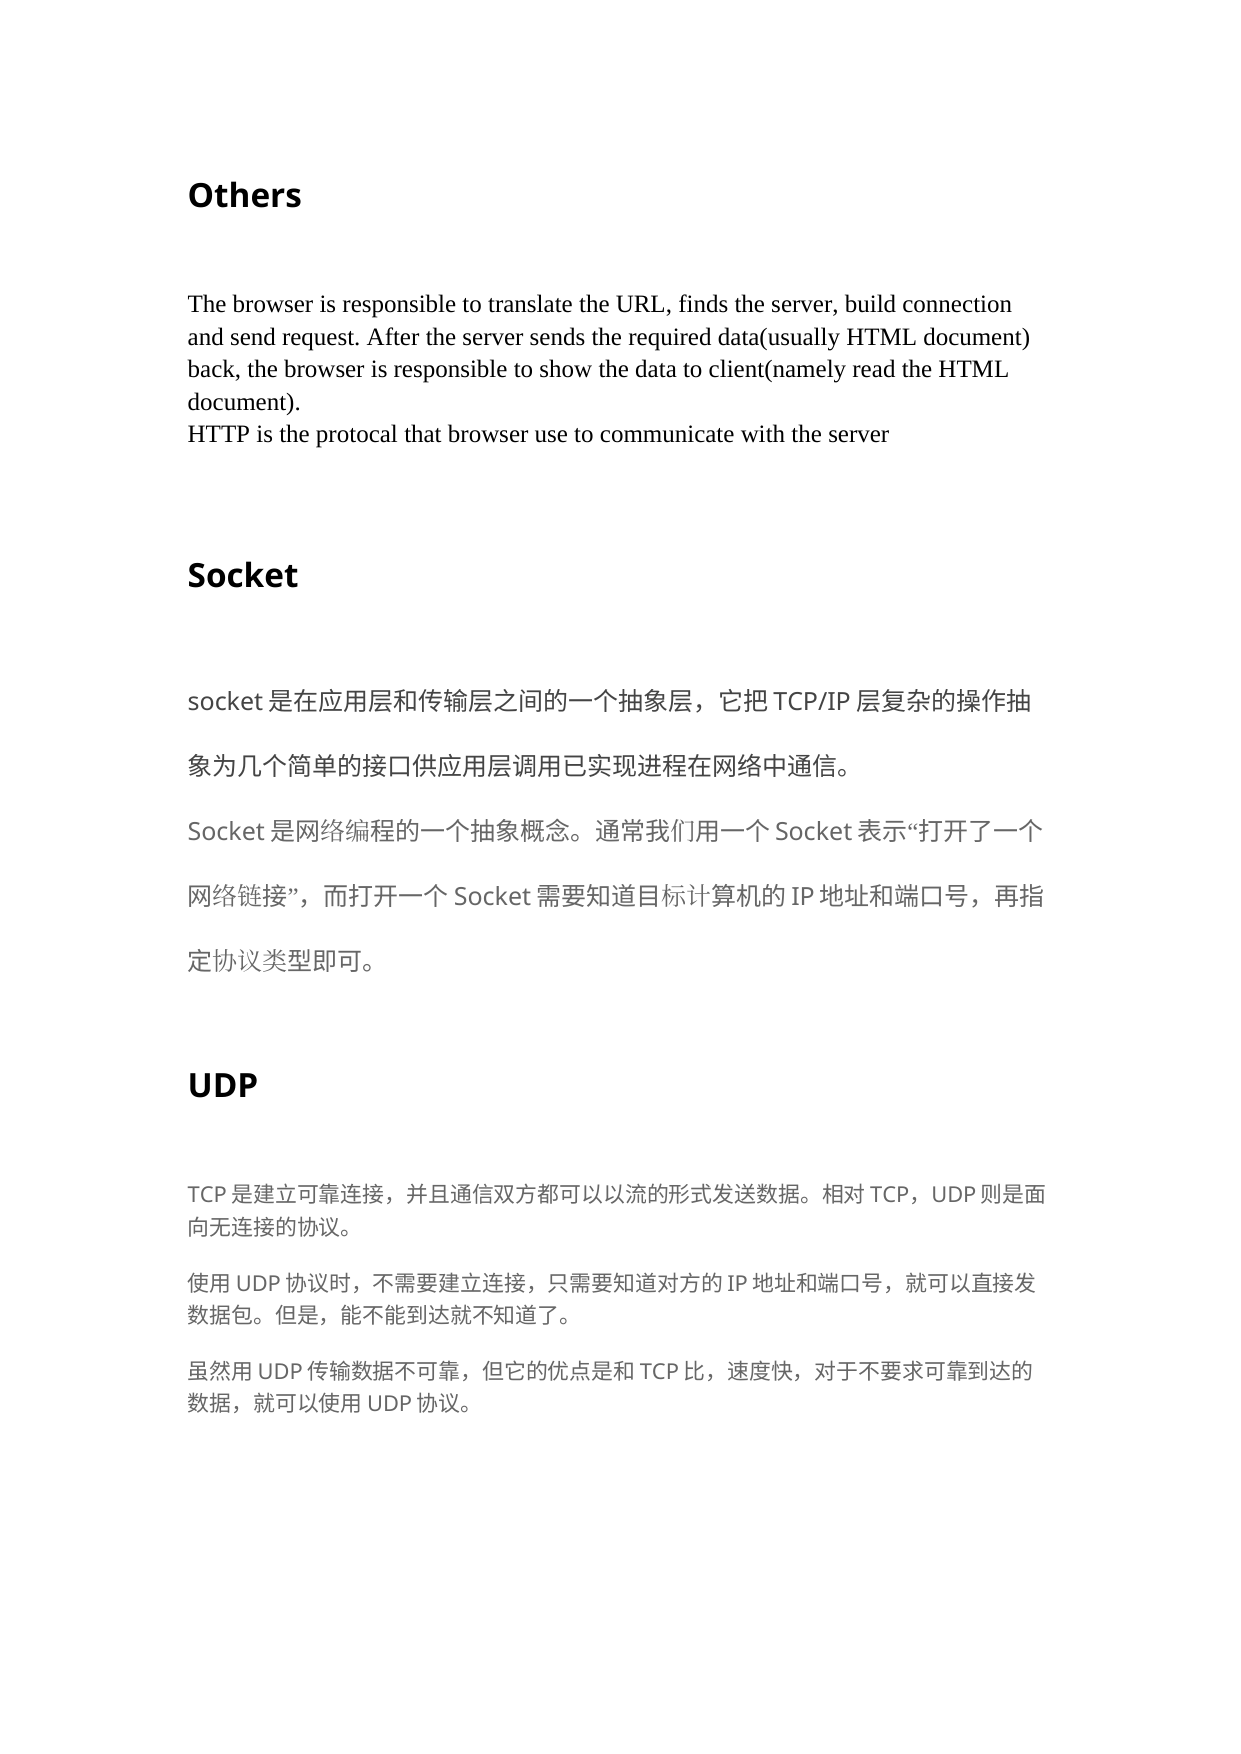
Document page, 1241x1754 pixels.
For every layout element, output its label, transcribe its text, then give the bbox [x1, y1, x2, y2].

text The browser is responsible to translate the URL, finds the server, build connection and send request. After the server sends the required data(usually HTML document) back, the browser is responsible to show the data to client(namely read the HTML document). [187, 287, 1053, 417]
text socket是在应用层和传输层之间的一个抽象层，它把TCP/IP层复杂的操作抽象为几个简单的接口供应用层调用已实现进程在网络中通信。 [187, 667, 1053, 797]
subtitle Socket [187, 542, 1053, 607]
text 使用UDP协议时，不需要建立连接，只需要知道对方的IP地址和端口号，就可以直接发数据包。但是，能不能到达就不知道了。 [187, 1265, 1053, 1330]
text HTTP is the protocal that browser use to communicate with the server [187, 417, 1053, 450]
subtitle Others [187, 162, 1053, 227]
text Socket是网络编程的一个抽象概念。通常我们用一个Socket表示“打开了一个网络链接”，而打开一个Socket需要知道目标计算机的IP地址和端口号，再指定协议类型即可。 [187, 797, 1053, 992]
text 虽然用UDP传输数据不可靠，但它的优点是和TCP比，速度快，对于不要求可靠到达的数据，就可以使用UDP协议。 [187, 1354, 1053, 1419]
subtitle UDP [187, 1052, 1053, 1117]
text TCP是建立可靠连接，并且通信双方都可以以流的形式发送数据。相对TCP，UDP则是面向无连接的协议。 [187, 1177, 1053, 1242]
